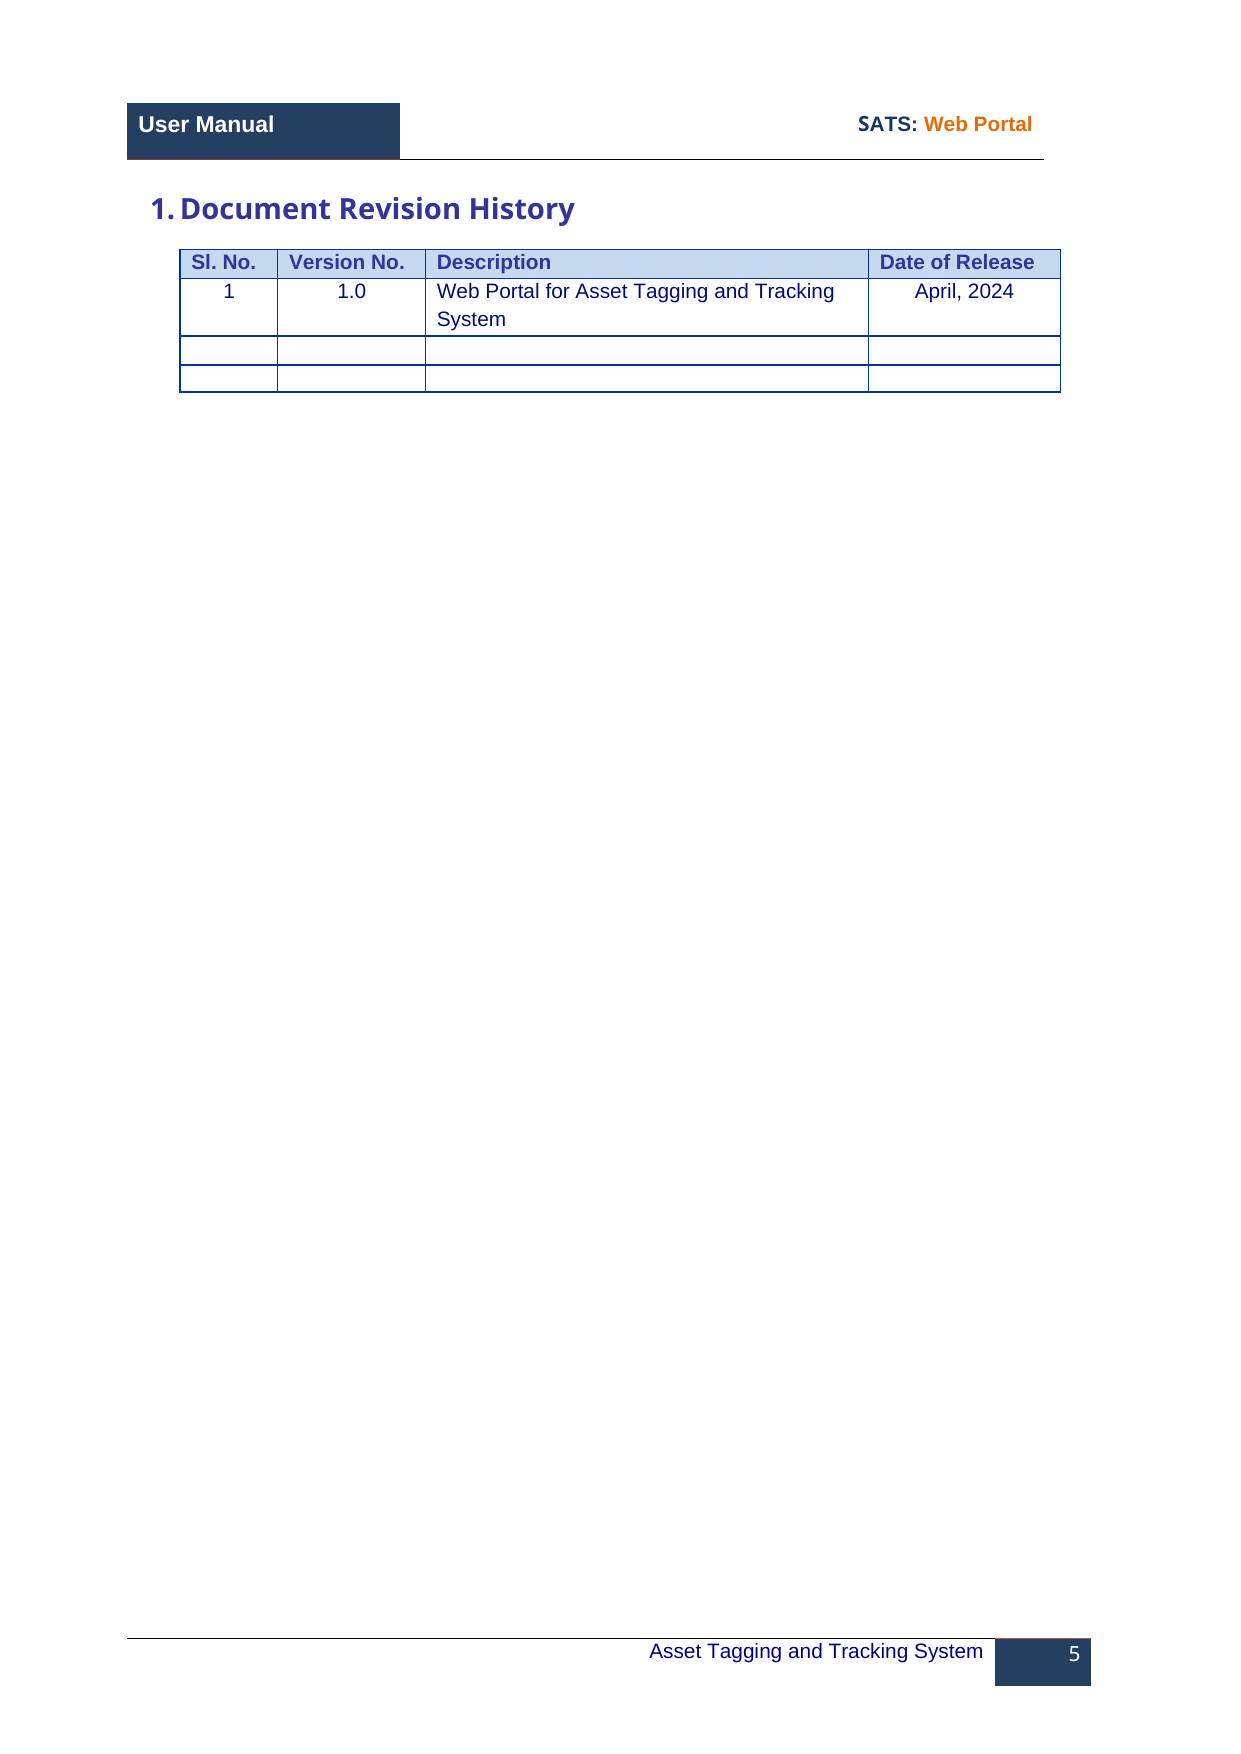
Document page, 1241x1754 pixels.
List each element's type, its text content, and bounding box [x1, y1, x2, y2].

table_cell [181, 337, 277, 364]
table_cell [869, 366, 1060, 391]
table_header Version No. [278, 250, 425, 278]
table_cell [278, 366, 425, 391]
table_header Date of Release [869, 250, 1060, 278]
table_cell April, 2024 [869, 279, 1060, 335]
table_cell [426, 337, 868, 364]
table_header Description [426, 250, 868, 278]
table_cell [426, 366, 868, 391]
table_cell [181, 366, 277, 391]
table_cell 1.0 [278, 279, 425, 335]
table_header Sl. No. [181, 250, 277, 278]
table_cell [869, 337, 1060, 364]
table_cell Web Portal for Asset Tagging and Tracking System [426, 279, 868, 335]
subtitle Document Revision History [150, 188, 1090, 228]
table_cell 1 [181, 279, 277, 335]
table_cell [278, 337, 425, 364]
